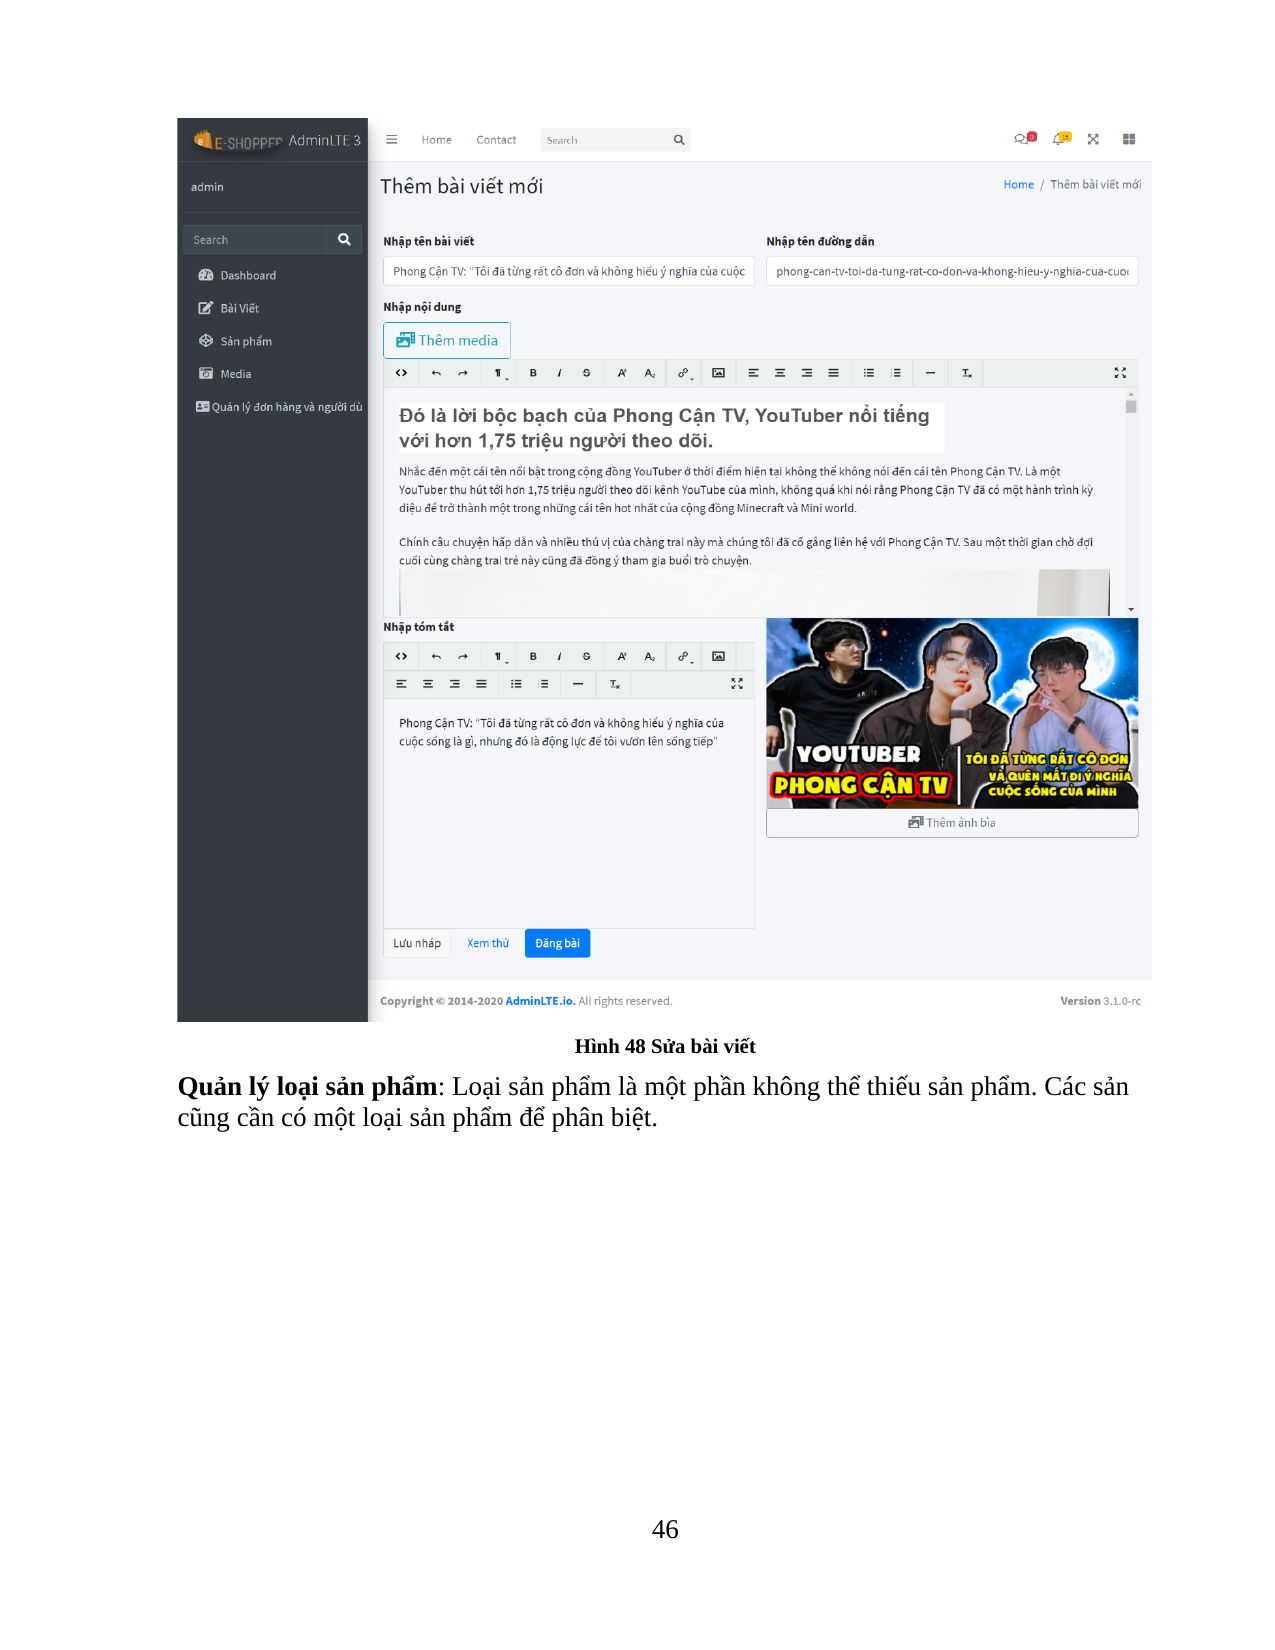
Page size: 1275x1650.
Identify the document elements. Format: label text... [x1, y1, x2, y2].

picture [177, 118, 1153, 1022]
text Hình 48 Sửa bài viết [177, 1034, 1153, 1058]
text Quản lý loại sản phẩm: Loại sản phẩm là một phần không thể thiếu sản phẩm. Các sản cũng cần có một loại sản phẩm để phân biệt. [177, 1070, 1153, 1133]
